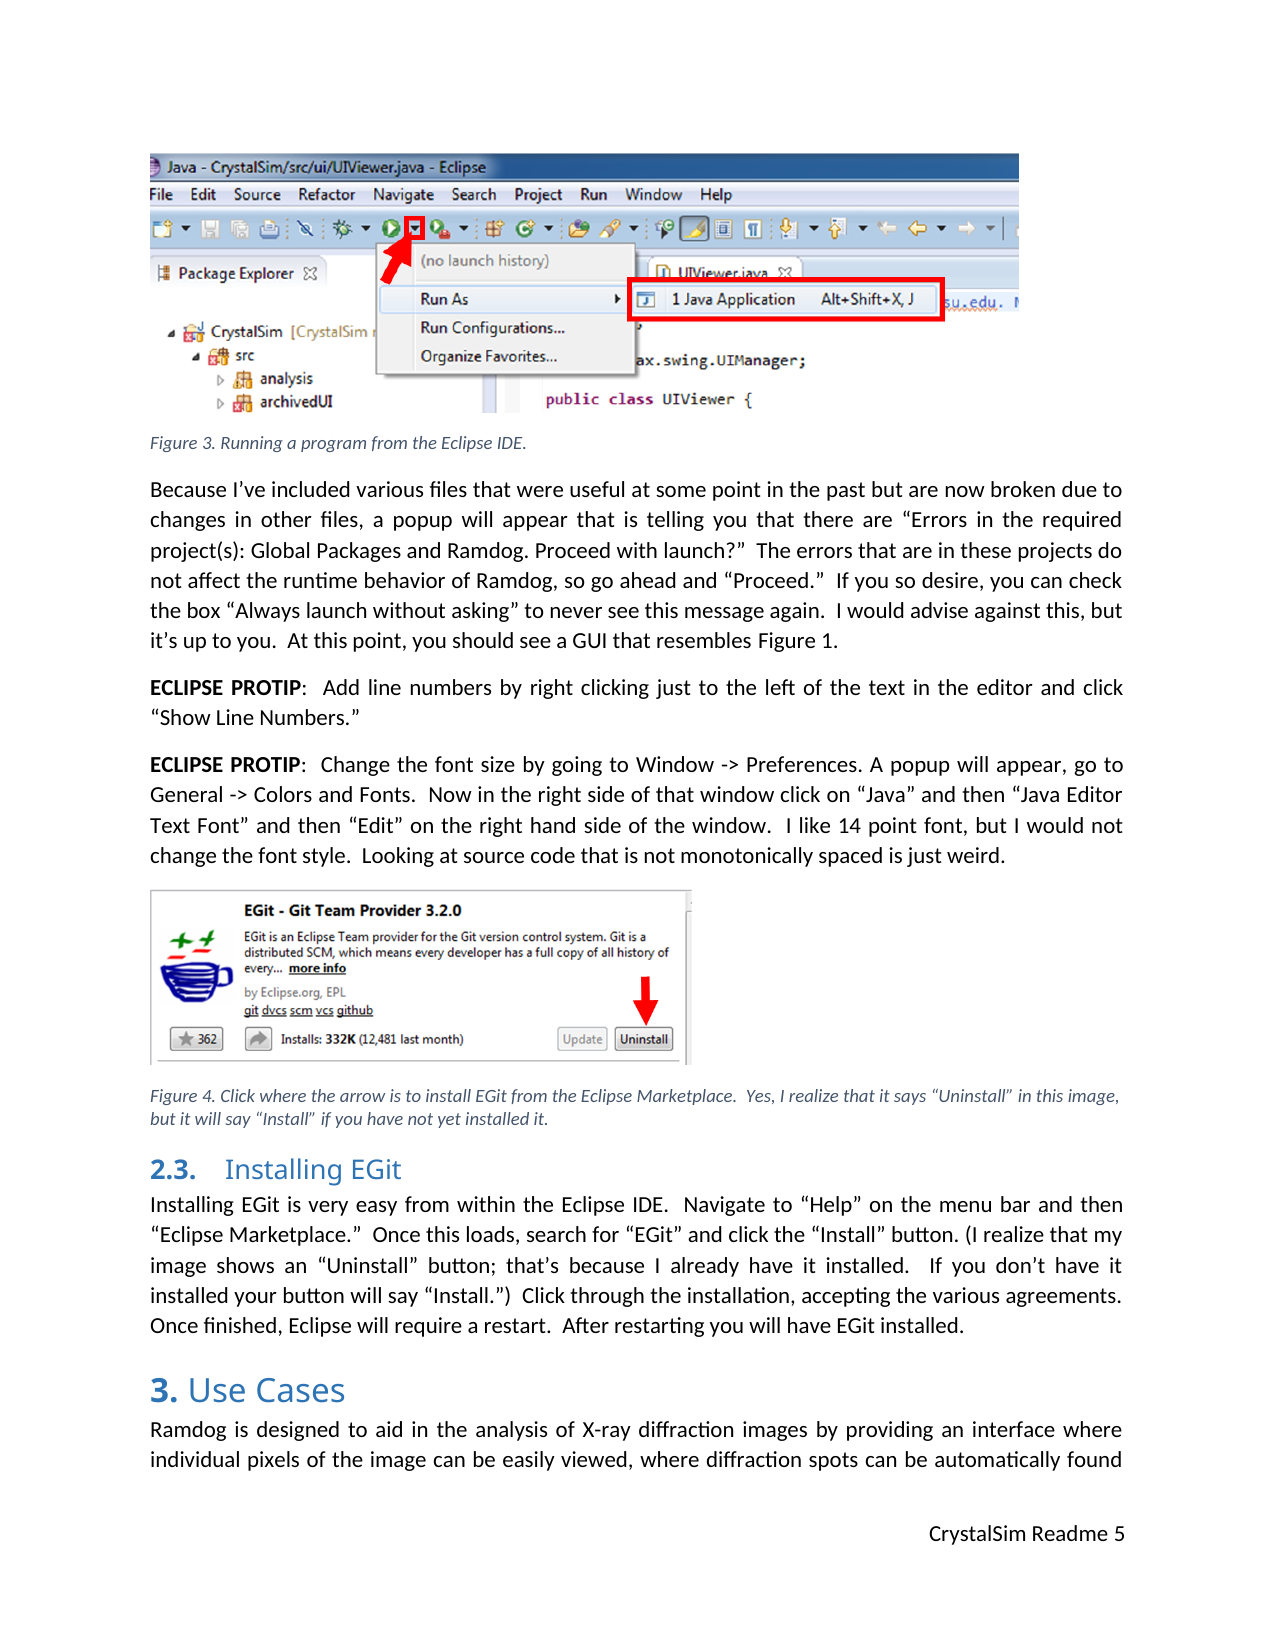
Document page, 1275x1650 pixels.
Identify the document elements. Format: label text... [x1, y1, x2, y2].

text Installing EGit is very easy from within the Eclipse IDE. Navigate to “Help” on the menu bar and then “Eclipse Marketplace.” Once this loads, search for “EGit” and click the “Install” button. (I realize that my image shows an “Uninstall” button; that’s because I already have it installed. If you don’t have it installed your button will say “Install.”) Click through the installation, accepting the various agreements. Once finished, Eclipse will require a restart. After restarting you will have EGit installed. [150, 1190, 1125, 1339]
subtitle Installing EGit [150, 1151, 1125, 1187]
subtitle Use Cases [150, 1366, 1125, 1412]
text ECLIPSE PROTIP: Change the font size by going to Window -> Preferences. A popup will appear, go to General -> Colors and Fonts. Now in the right side of that window click on “Java” and then “Java Editor Text Font” and then “Edit” on the right hand side of the window. I like 14 point font, but I would not change the font style. Looking at source code that is not monotonically spaced is just weird. [150, 750, 1125, 869]
picture [150, 150, 1019, 413]
picture [150, 887, 692, 1065]
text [150, 1415, 1125, 1473]
text Because I’ve included various files that were useful at some point in the past but are now broken due to changes in other files, a popup will appear that is telling you that there are “Errors in the required project(s): Global Packages and Ramdog. Proceed with launch?” The errors that are in these projects do not affect the runtime behavior of Ramdog, so go ahead and “Proceed.” If you so desire, you can check the box “Always launch without asking” to never see this message again. I would advise against this, but it’s up to you. At this point, you should see a GUI that resembles Figure 1. [150, 475, 1125, 654]
text ECLIPSE PROTIP: Add line numbers by right clicking just to the left of the text in the editor and click “Show Line Numbers.” [150, 673, 1125, 731]
